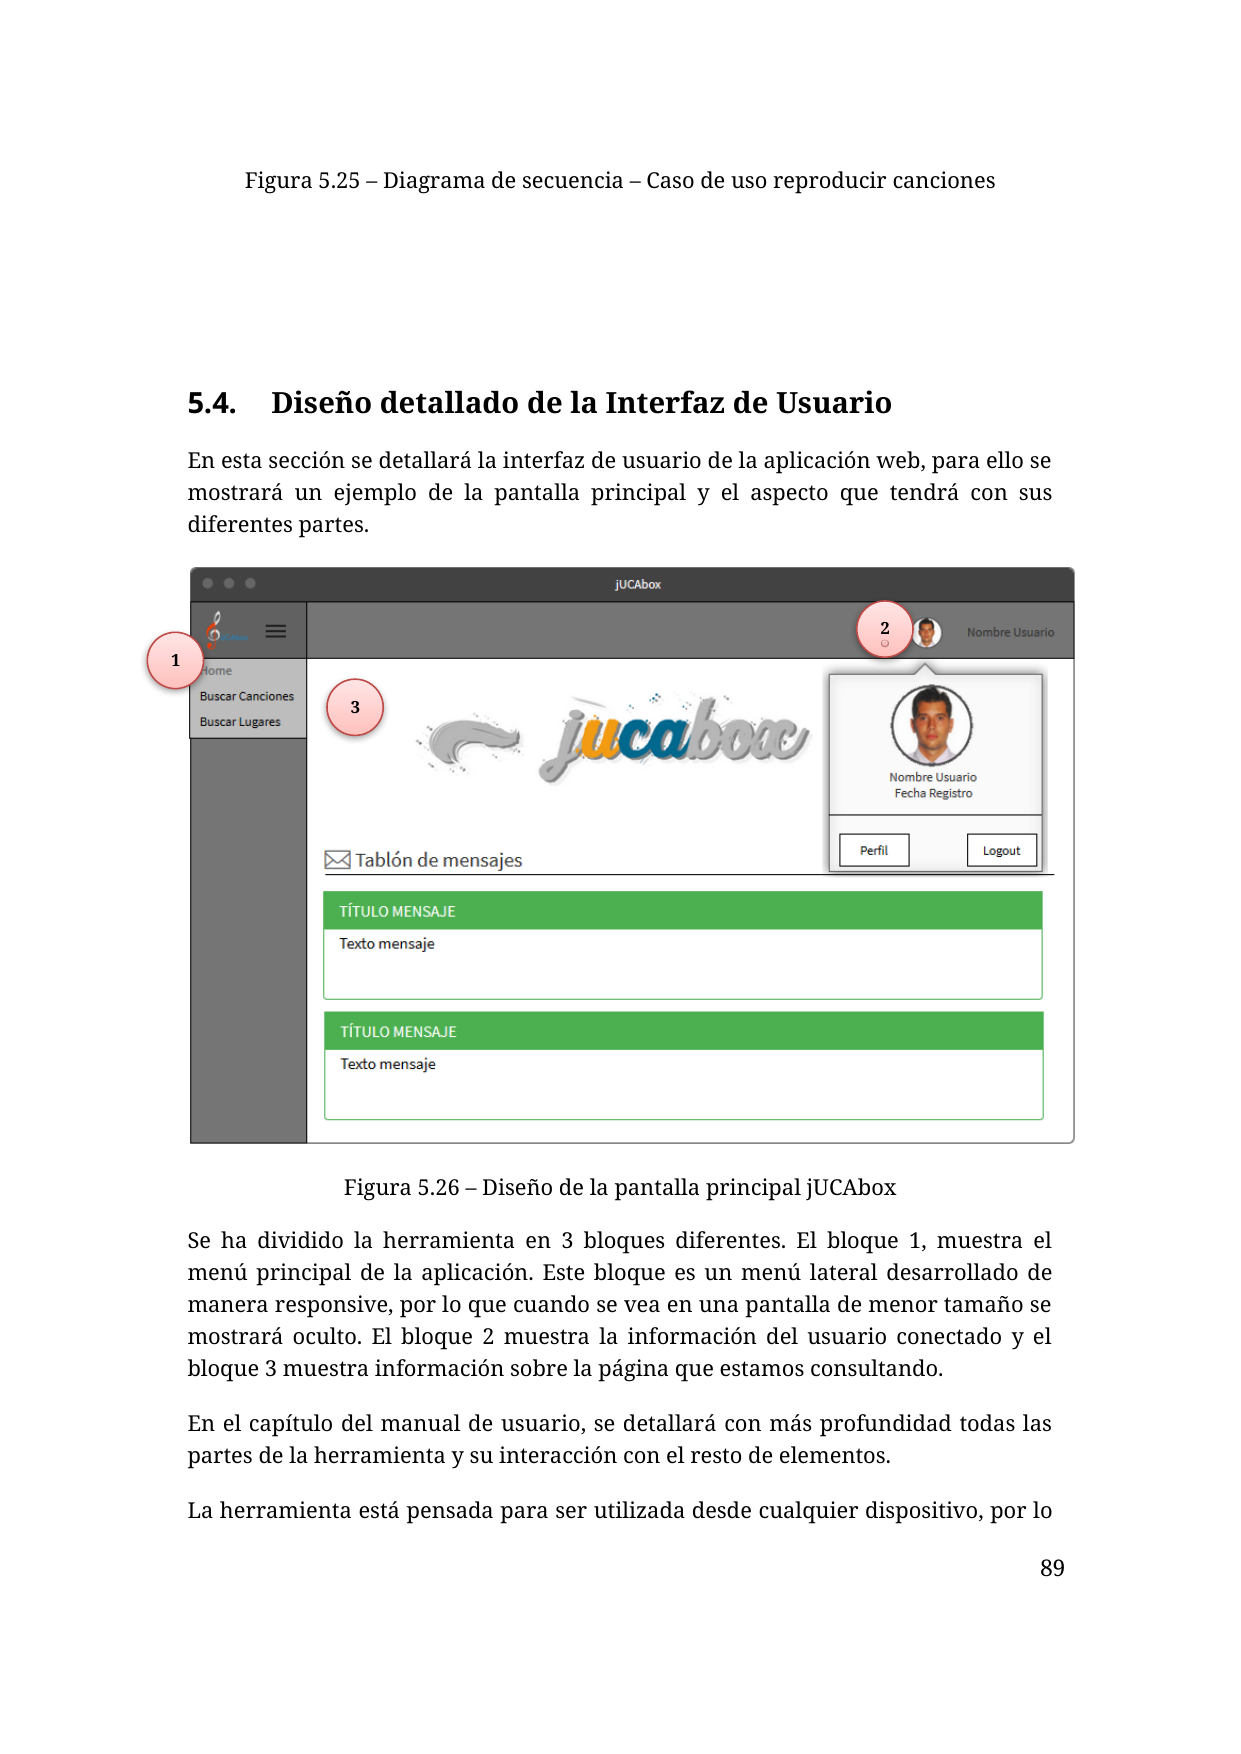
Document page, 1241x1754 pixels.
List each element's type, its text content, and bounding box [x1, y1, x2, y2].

subtitle Diseño detallado de la Interfaz de Usuario [187, 382, 1065, 422]
subtitle Figura 5.25 – Diagrama de secuencia – Caso de uso reproducir canciones [175, 164, 1065, 194]
text Se ha dividido la herramienta en 3 bloques diferentes. El bloque 1, muestra el menú principal de la aplicación. Este bloque es un menú lateral desarrollado de manera responsive, por lo que cuando se vea en una pantalla de menor tamaño se mostrará oculto. El bloque 2 muestra la información del usuario conectado y el bloque 3 muestra información sobre la página que estamos consultando. [187, 1225, 1053, 1383]
picture [187, 563, 1081, 1149]
text En el capítulo del manual de usuario, se detallará con más profundidad todas las partes de la herramienta y su interacción con el resto de elementos. [187, 1408, 1053, 1470]
text En esta sección se detallará la interfaz de usuario de la aplicación web, para ello se mostrará un ejemplo de la pantalla principal y el aspecto que tendrá con sus diferentes partes. [187, 444, 1053, 538]
subtitle Figura 5.26 – Diseño de la pantalla principal jUCAbox [175, 1172, 1065, 1202]
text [187, 1495, 1053, 1525]
